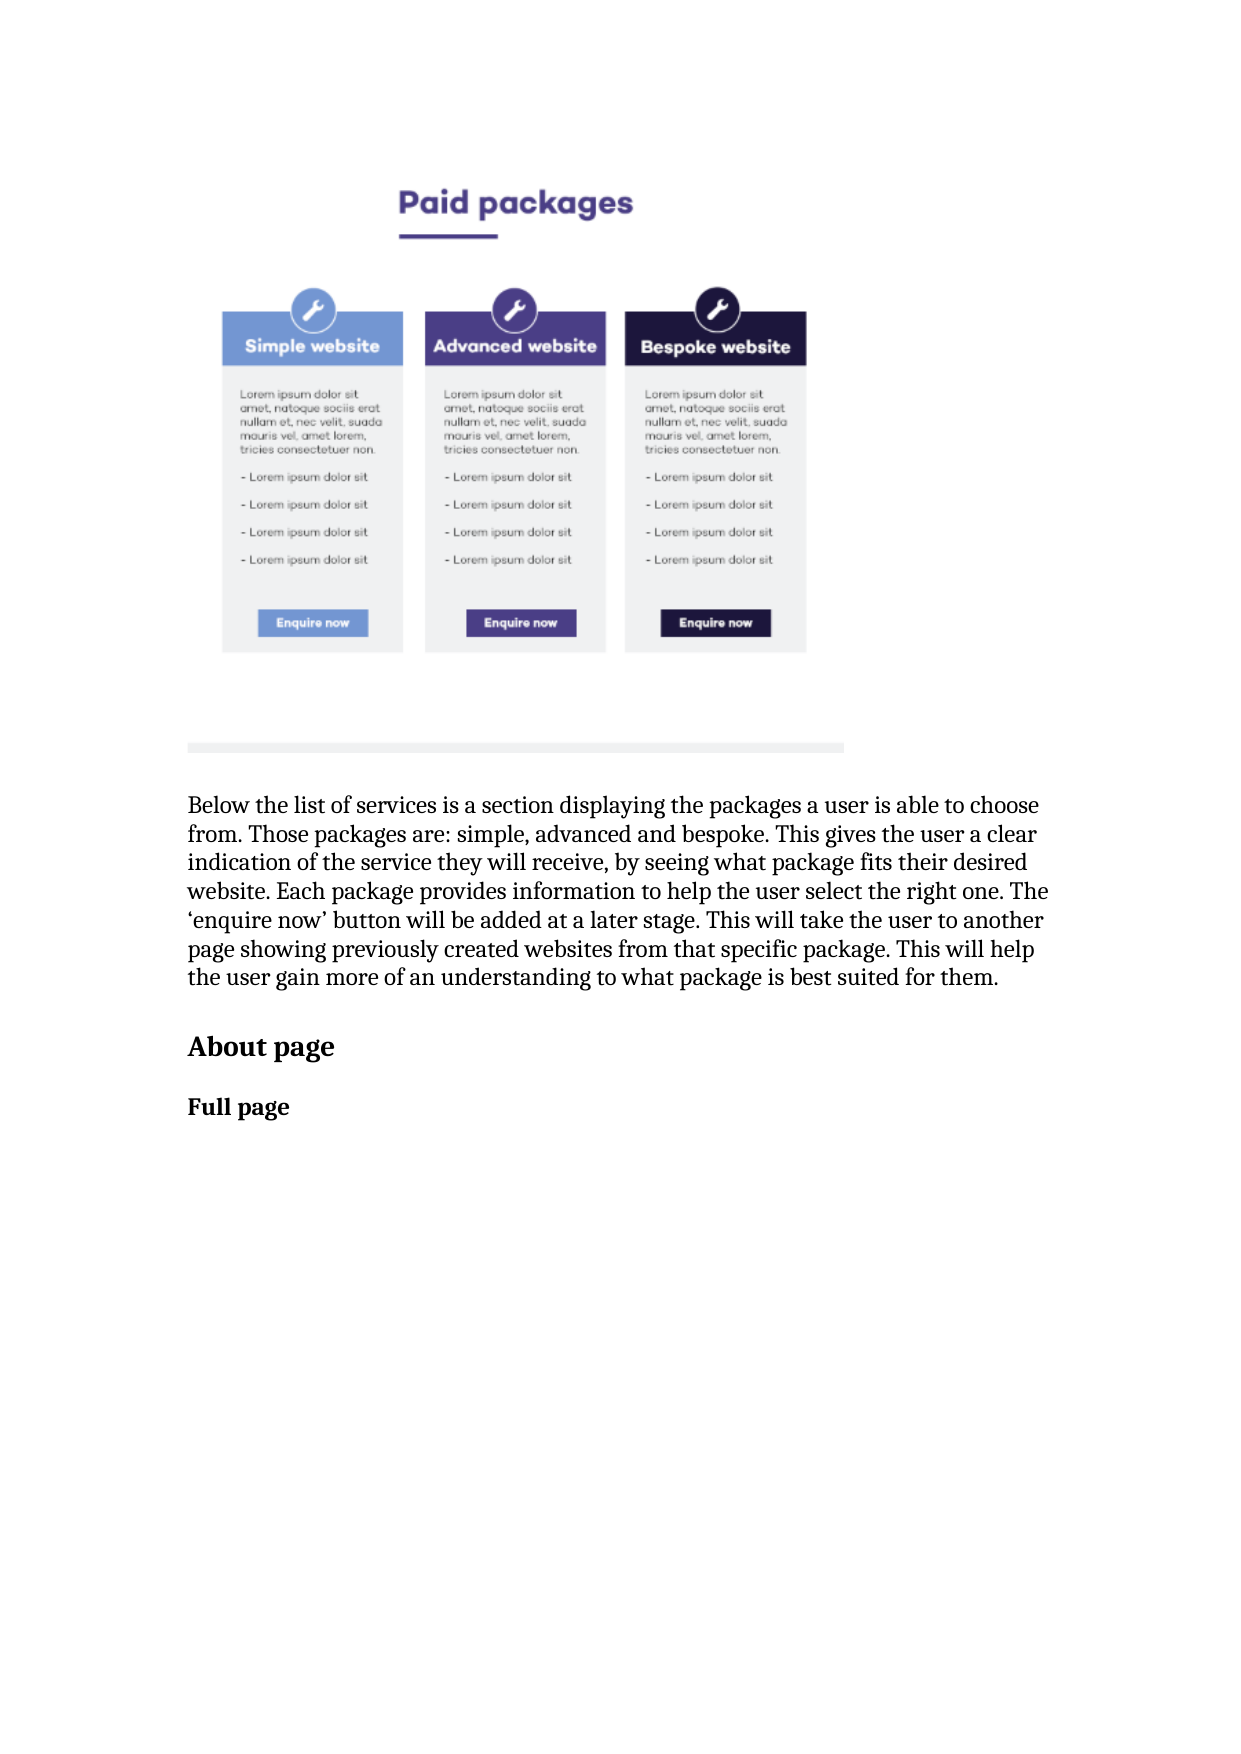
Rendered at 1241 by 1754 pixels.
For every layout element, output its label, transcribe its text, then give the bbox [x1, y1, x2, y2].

picture [187, 150, 844, 753]
text Full page [187, 1093, 1053, 1121]
text Below the list of services is a section displaying the packages a user is able to choose from. Those packages are: simple, advanced and bespoke. This gives the user a clear indication of the service they will receive, by seeing what package fits their desired website. Each package provides information to help the user select the right one. The ‘enquire now’ button will be added at a later stage. This will take the user to another page showing previously created websites from that specific package. This will help the user gain more of an understanding to what package is best suited for them. [187, 791, 1053, 992]
text About page [187, 1030, 1053, 1064]
